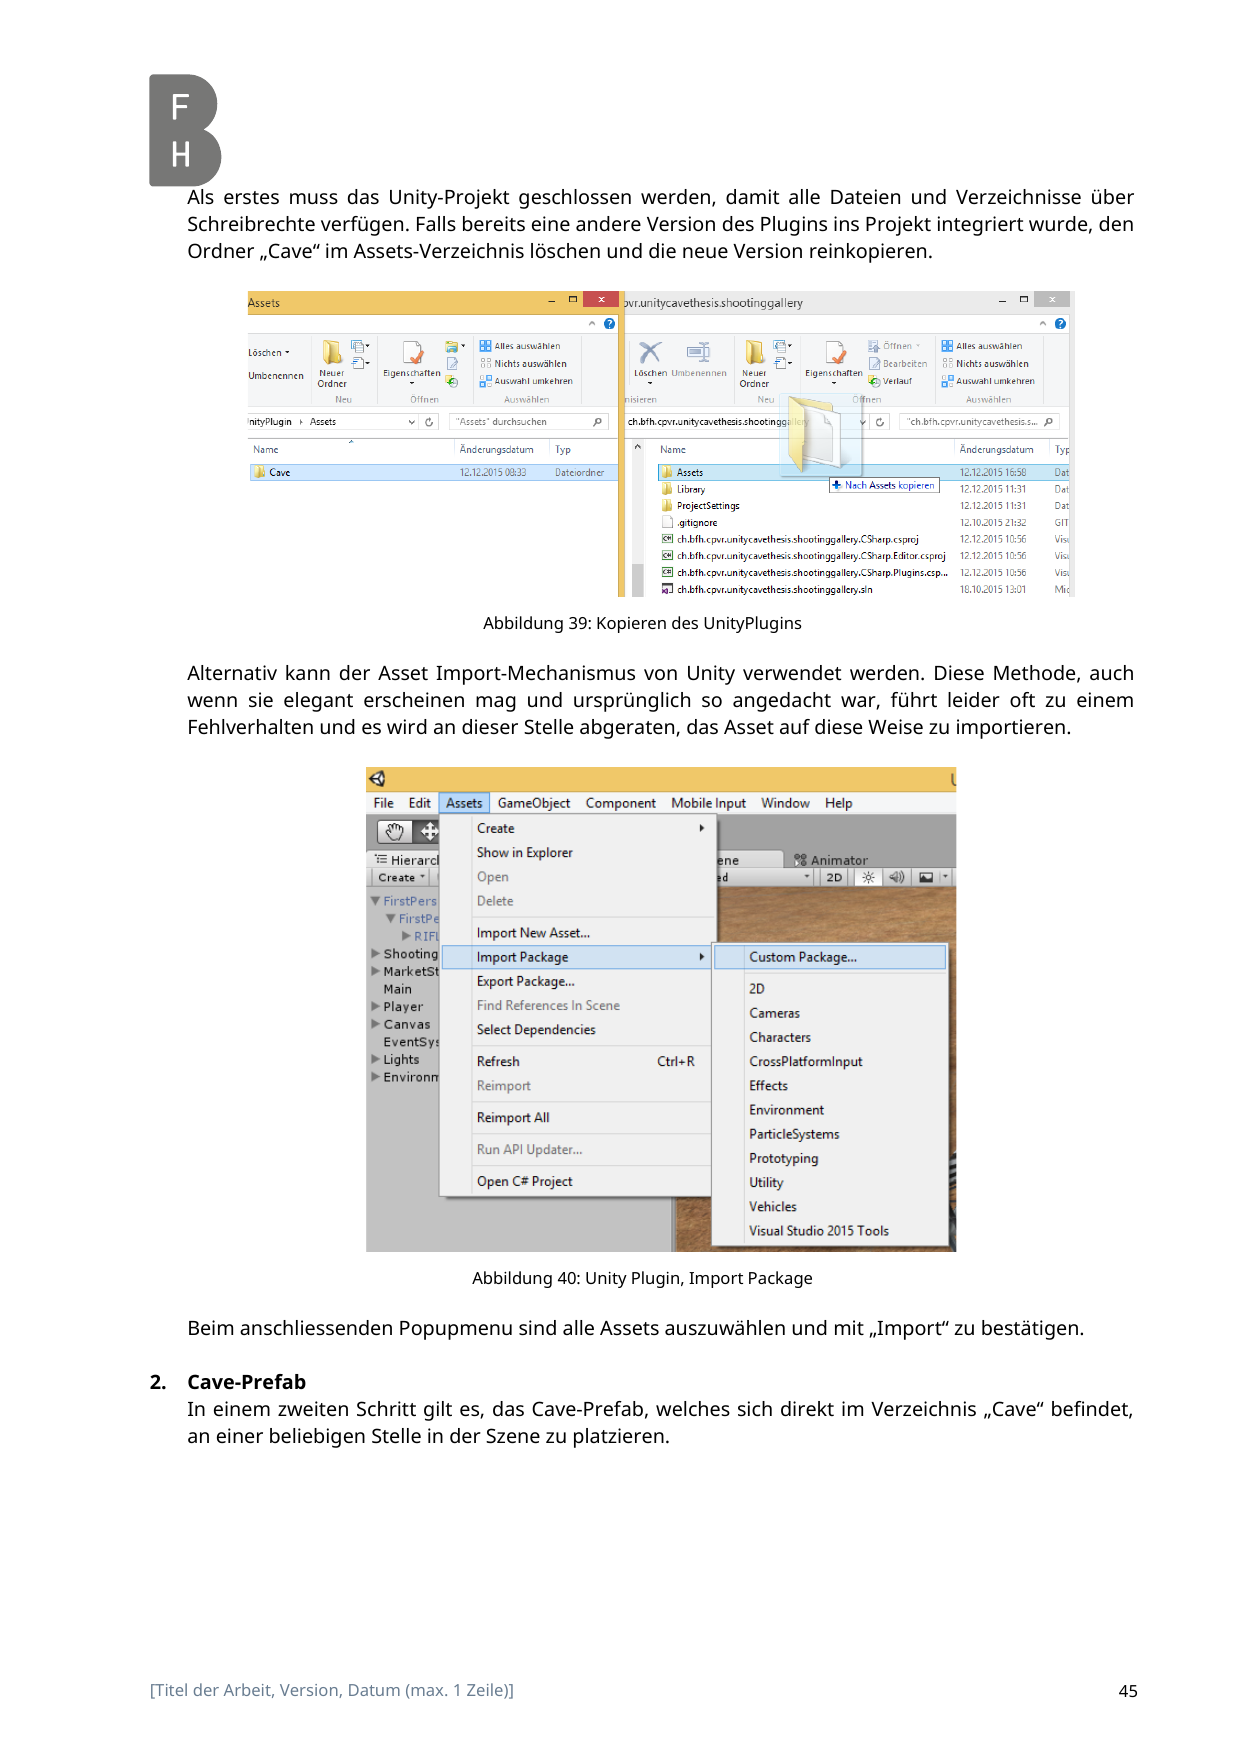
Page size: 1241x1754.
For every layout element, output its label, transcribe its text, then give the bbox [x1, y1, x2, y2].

text Alternativ kann der Asset Import-Mechanismus von Unity verwendet werden. Diese Methode, auch wenn sie elegant erscheinen mag und ursprünglich so angedacht war, führt leider oft zu einem Fehlverhalten und es wird an dieser Stelle abgeraten, das Asset auf diese Weise zu importieren. [187, 659, 1136, 740]
picture [247, 291, 1075, 597]
text Als erstes muss das Unity-Projekt geschlossen werden, damit alle Dateien und Verzeichnisse über Schreibrechte verfügen. Falls bereits eine andere Version des Plugins ins Projekt integriert wurde, den Ordner „Cave“ im Assets-Verzeichnis löschen und die neue Version reinkopieren. [187, 183, 1136, 264]
text Abbildung 40: Unity Plugin, Import Package [149, 1264, 1136, 1289]
picture [366, 767, 957, 1252]
text Beim anschliessenden Popupmenu sind alle Assets auszuwählen und mit „Import“ zu bestätigen. [187, 1314, 1136, 1341]
list Cave-Prefab [149, 1368, 1136, 1395]
text Abbildung 39: Kopieren des UnityPlugins [149, 609, 1136, 634]
list In einem zweiten Schritt gilt es, das Cave-Prefab, welches sich direkt im Verzeichnis „Cave“ befindet, an einer beliebigen Stelle in der Szene zu platzieren. [187, 1395, 1136, 1449]
